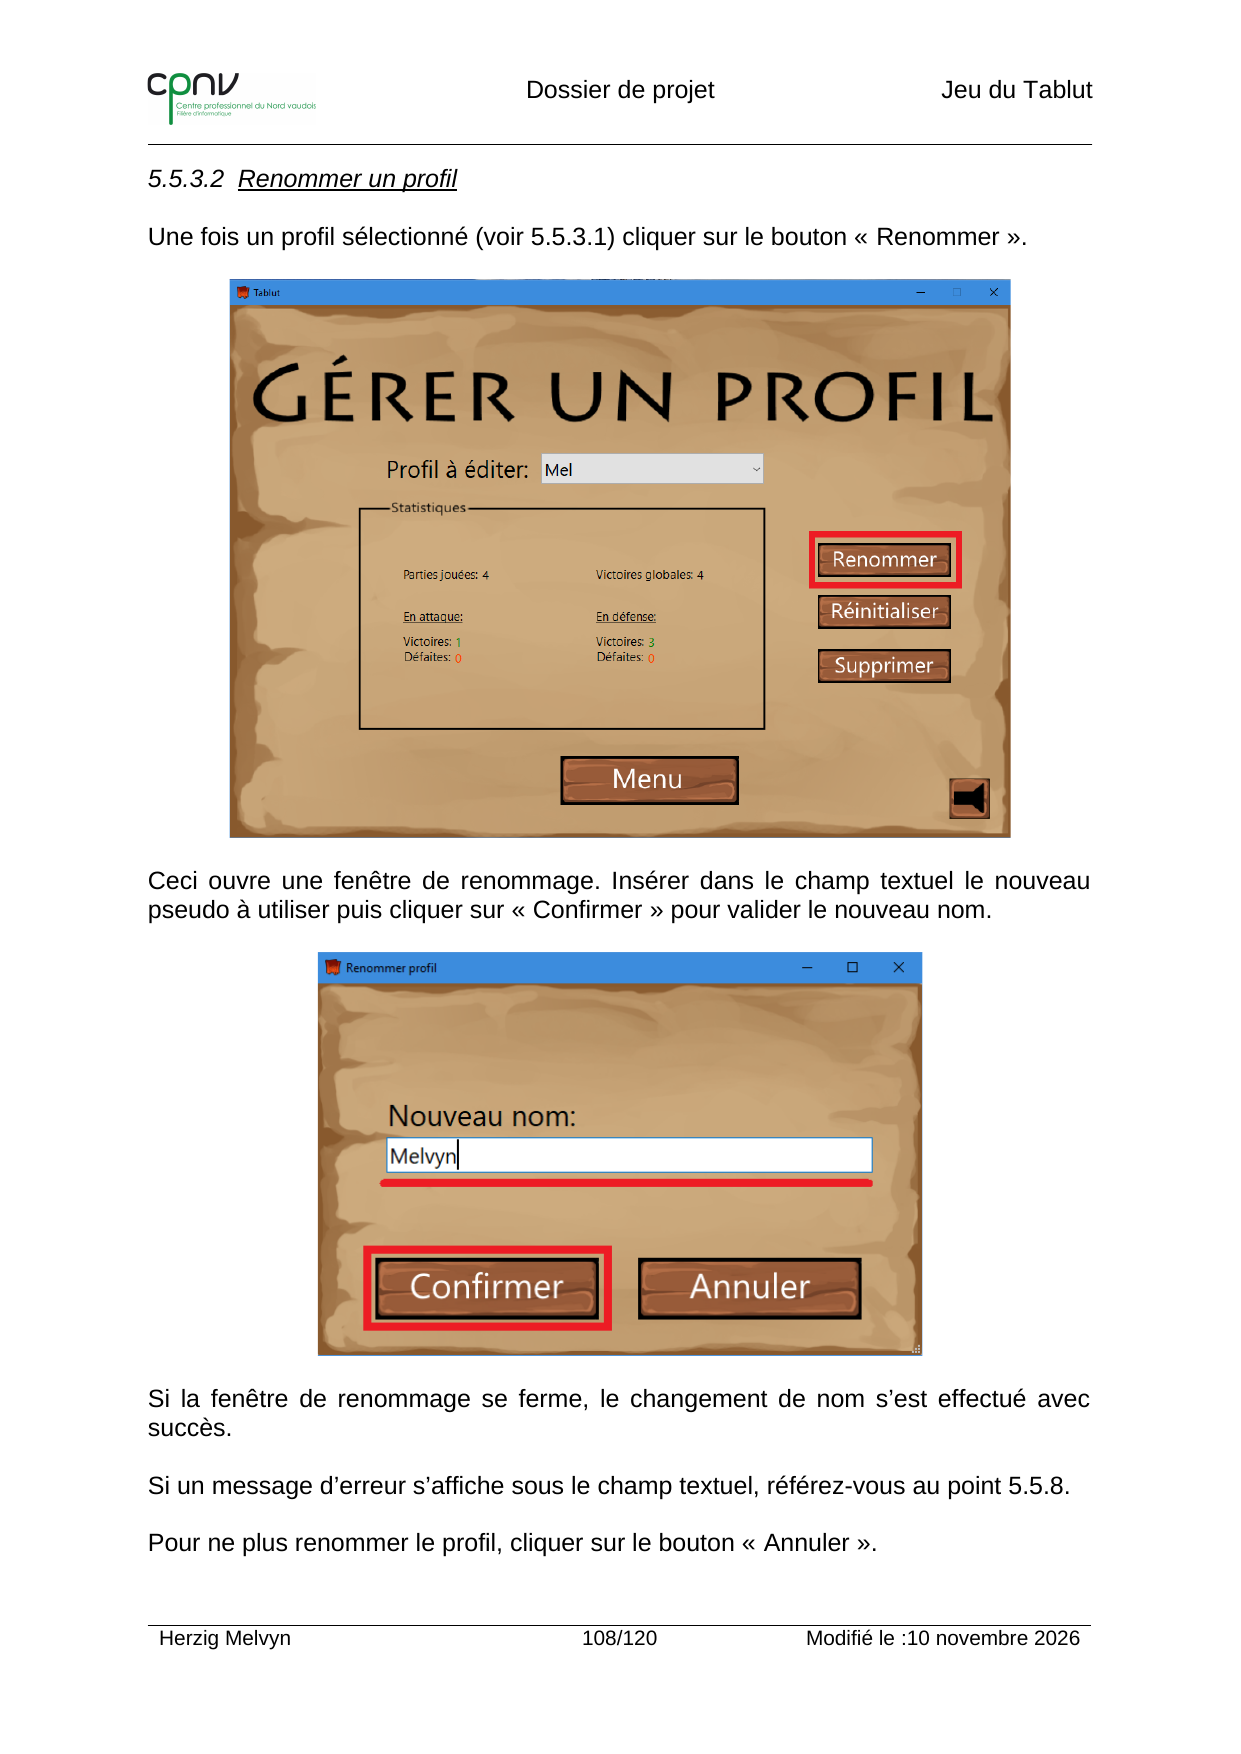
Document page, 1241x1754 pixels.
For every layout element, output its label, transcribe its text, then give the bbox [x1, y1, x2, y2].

text Pour ne plus renommer le profil, cliquer sur le bouton « Annuler ». [148, 1528, 1092, 1557]
text Si un message d’erreur s’affiche sous le champ textuel, référez-vous au point 5.5.8. [148, 1471, 1092, 1499]
text Une fois un profil sélectionné (voir 5.5.3.1) cliquer sur le bouton « Renommer ». [148, 222, 1092, 251]
subtitle Renommer un profil [148, 164, 1092, 193]
picture [147, 73, 316, 125]
text Si la fenêtre de renommage se ferme, le changement de nom s’est effectué avec succès. [148, 1384, 1092, 1442]
picture [229, 279, 1011, 838]
text Ceci ouvre une fenêtre de renommage. Insérer dans le champ textuel le nouveau pseudo à utiliser puis cliquer sur « Confirmer » pour valider le nouveau nom. [148, 866, 1092, 924]
picture [317, 952, 923, 1356]
